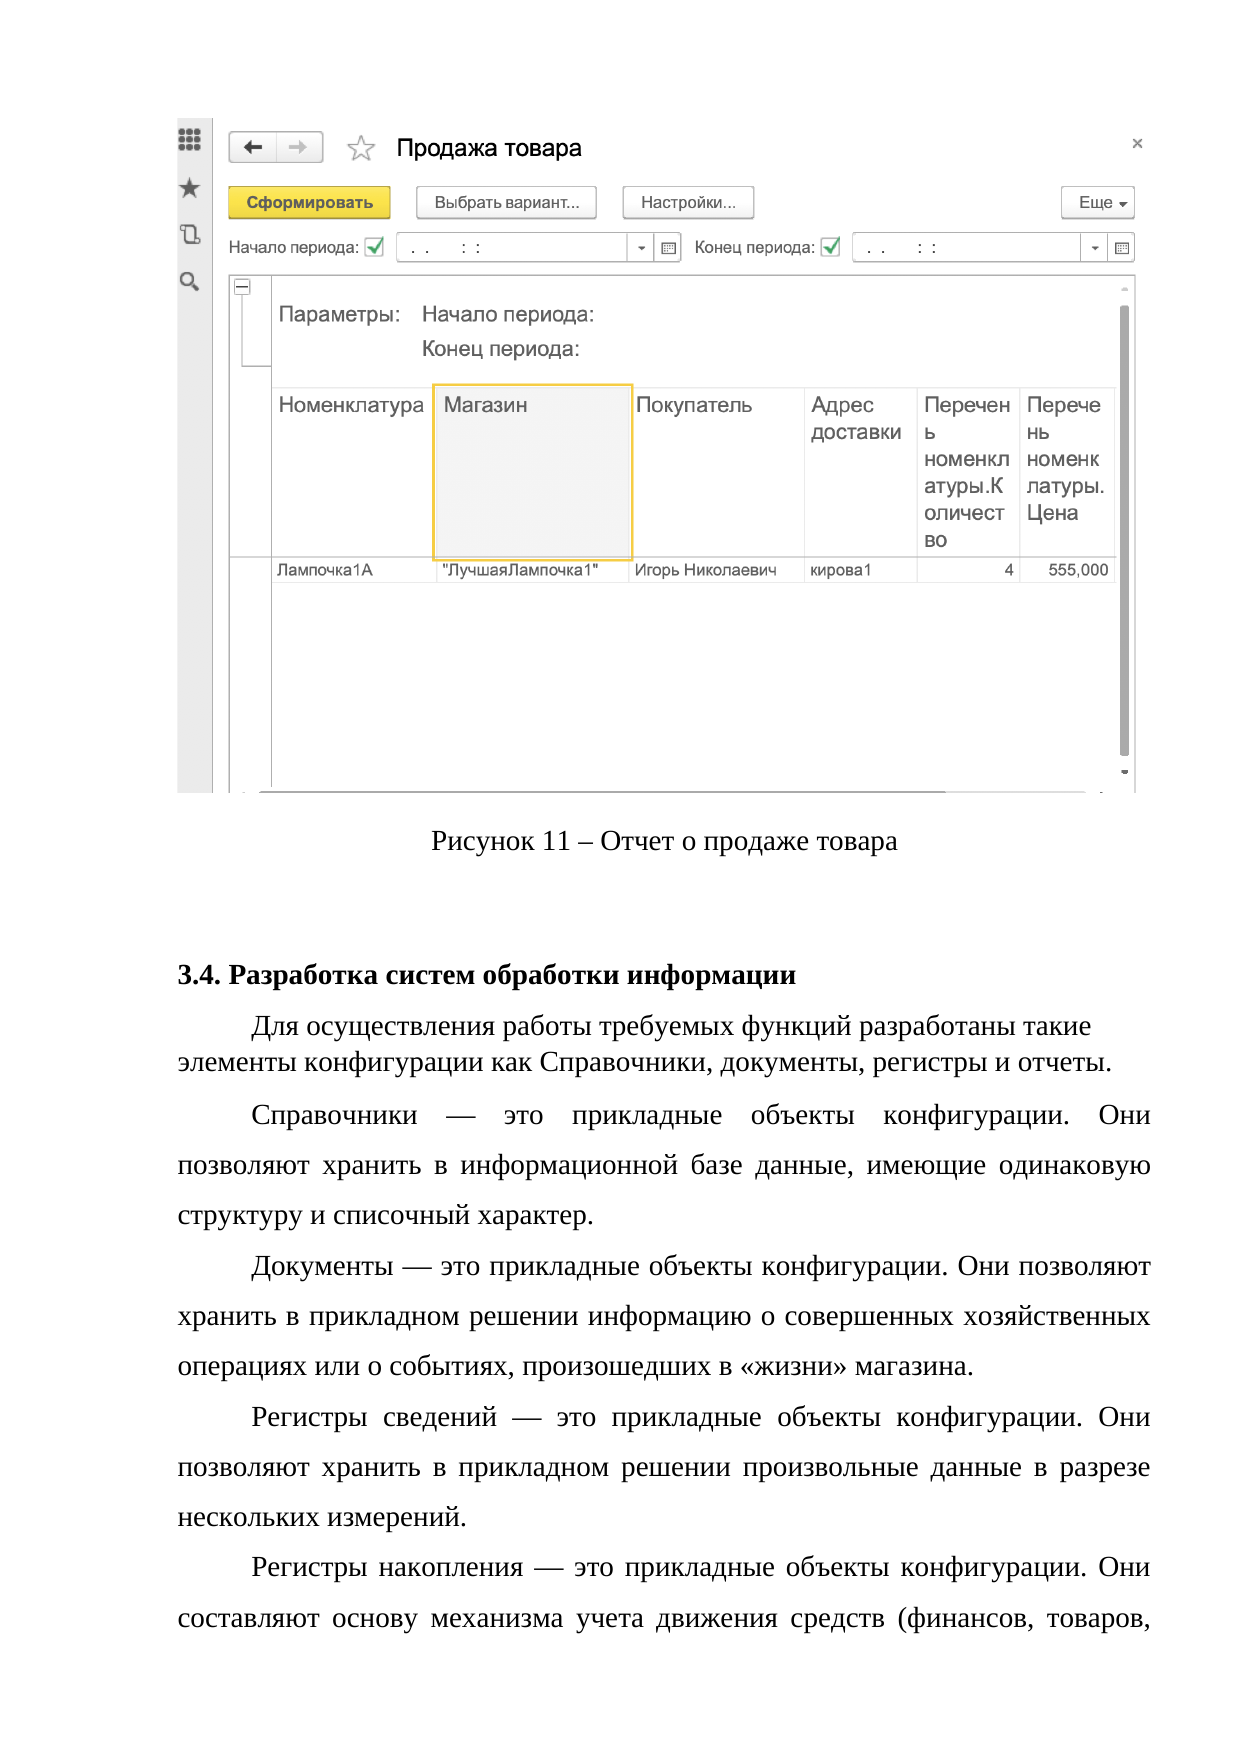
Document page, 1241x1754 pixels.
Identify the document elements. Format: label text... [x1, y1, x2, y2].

text Для осуществления работы требуемых функций разработаны такие элементы конфигурации как Справочники, документы, регистры и отчеты. [177, 1008, 1152, 1077]
text Рисунок 11 – Отчет о продаже товара [177, 823, 1152, 857]
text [177, 1549, 1152, 1633]
text Документы — это прикладные объекты конфигурации. Они позволяют хранить в прикладном решении информацию о совершенных хозяйственных операциях или о событиях, произошедших в «жизни» магазина. [177, 1248, 1152, 1382]
text Регистры сведений — это прикладные объекты конфигурации. Они позволяют хранить в прикладном решении произвольные данные в разрезе нескольких измерений. [177, 1399, 1152, 1533]
text Справочники — это прикладные объекты конфигурации. Они позволяют хранить в информационной базе данные, имеющие одинаковую структуру и списочный характер. [177, 1097, 1152, 1231]
subtitle 3.4. Разработка систем обработки информации [177, 957, 1152, 991]
picture [177, 118, 1152, 793]
